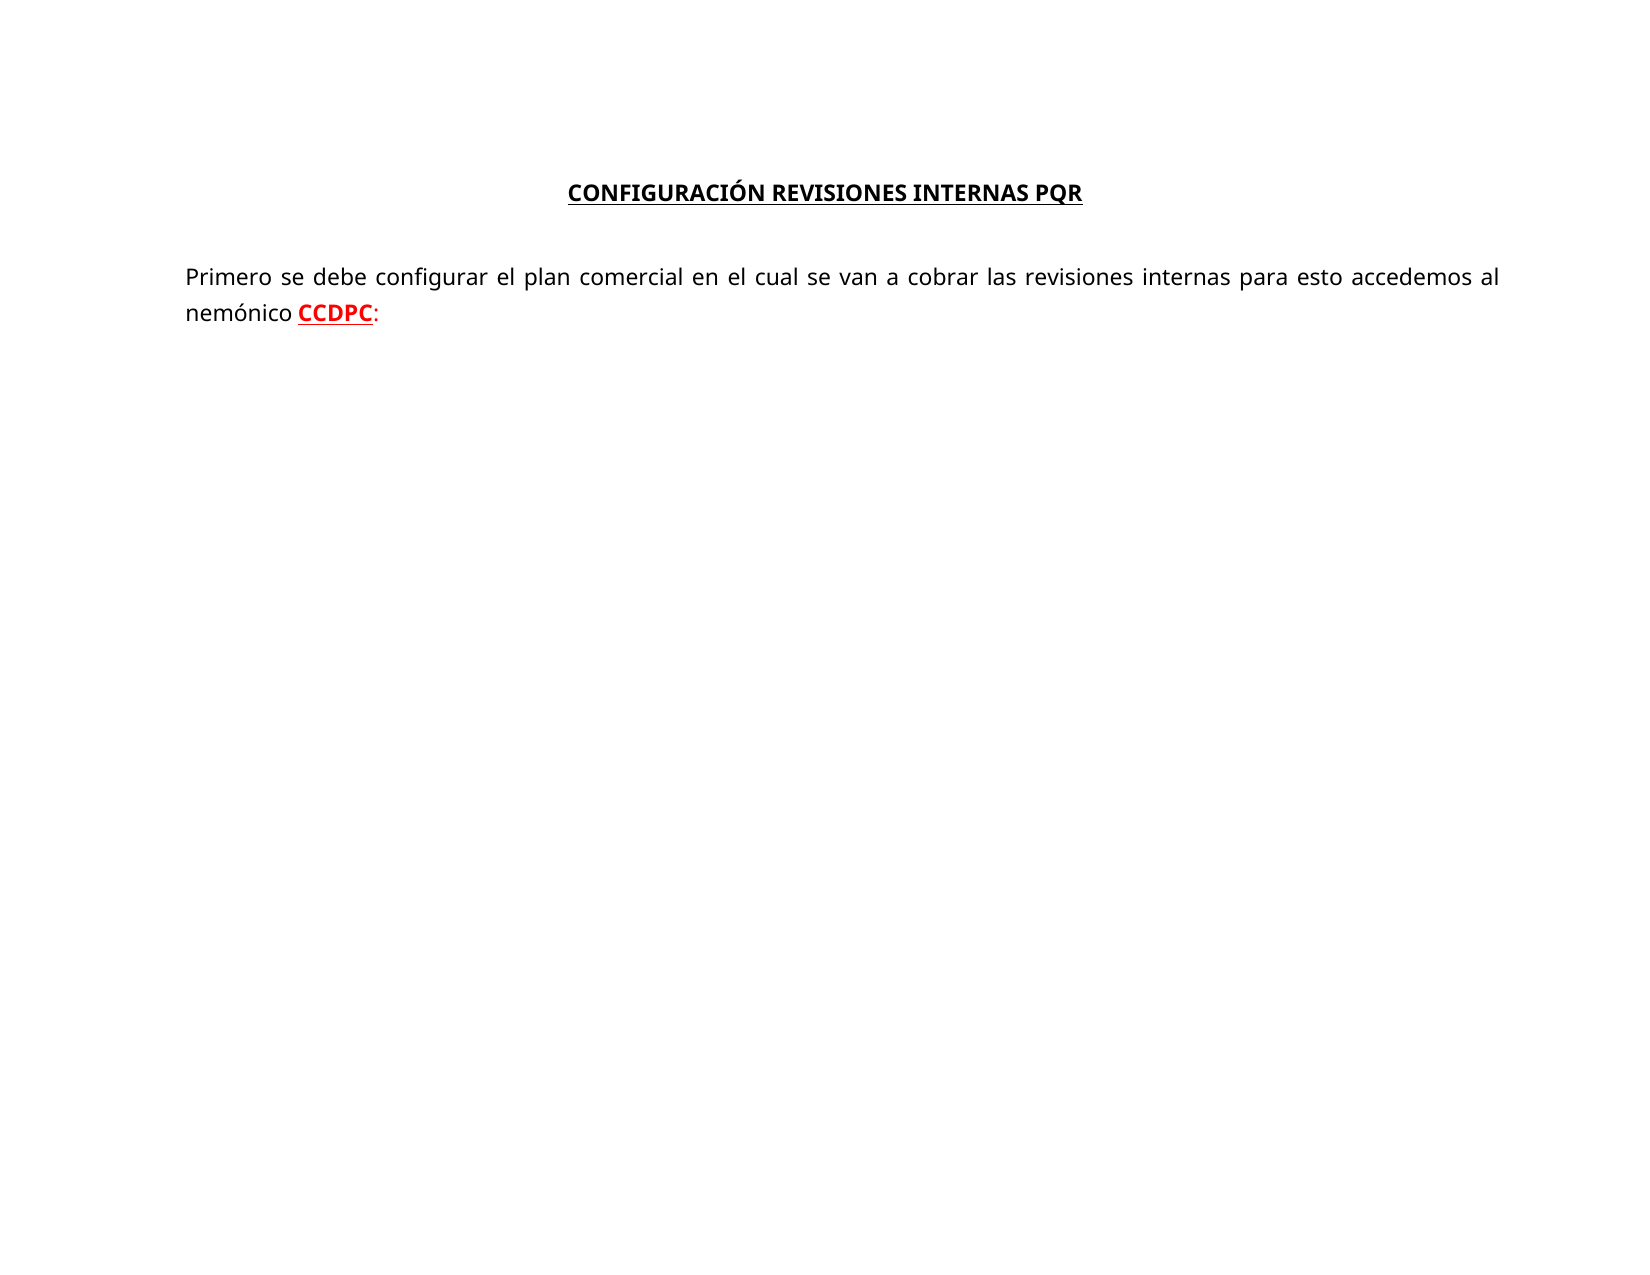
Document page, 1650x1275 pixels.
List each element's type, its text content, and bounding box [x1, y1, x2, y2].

list Primero se debe configurar el plan comercial en el cual se van a cobrar las revisiones internas para esto accedemos al nemónico CCDPC: [185, 261, 1502, 328]
text CONFIGURACIÓN REVISIONES INTERNAS PQR [148, 177, 1502, 208]
